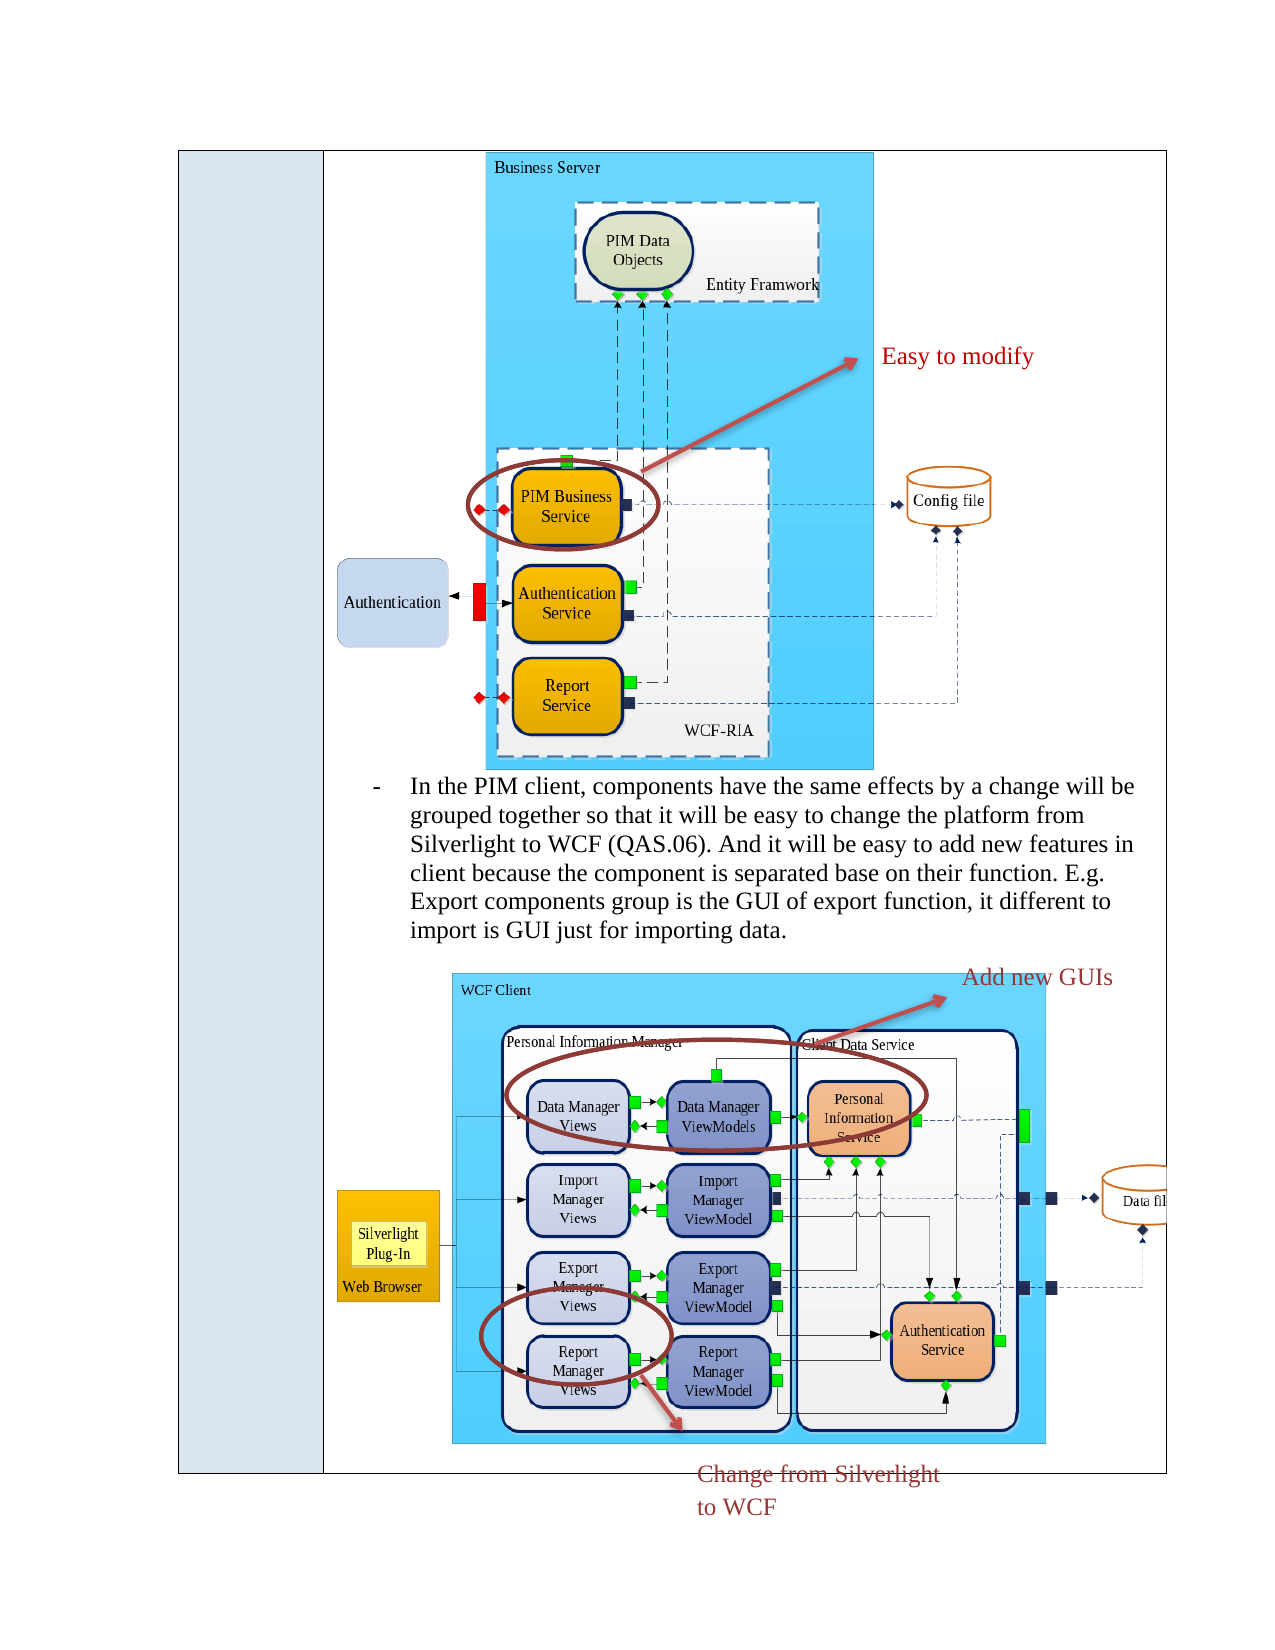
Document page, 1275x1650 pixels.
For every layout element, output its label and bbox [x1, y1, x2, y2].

table_cell [324, 151, 1166, 1473]
table_cell [179, 151, 323, 1473]
